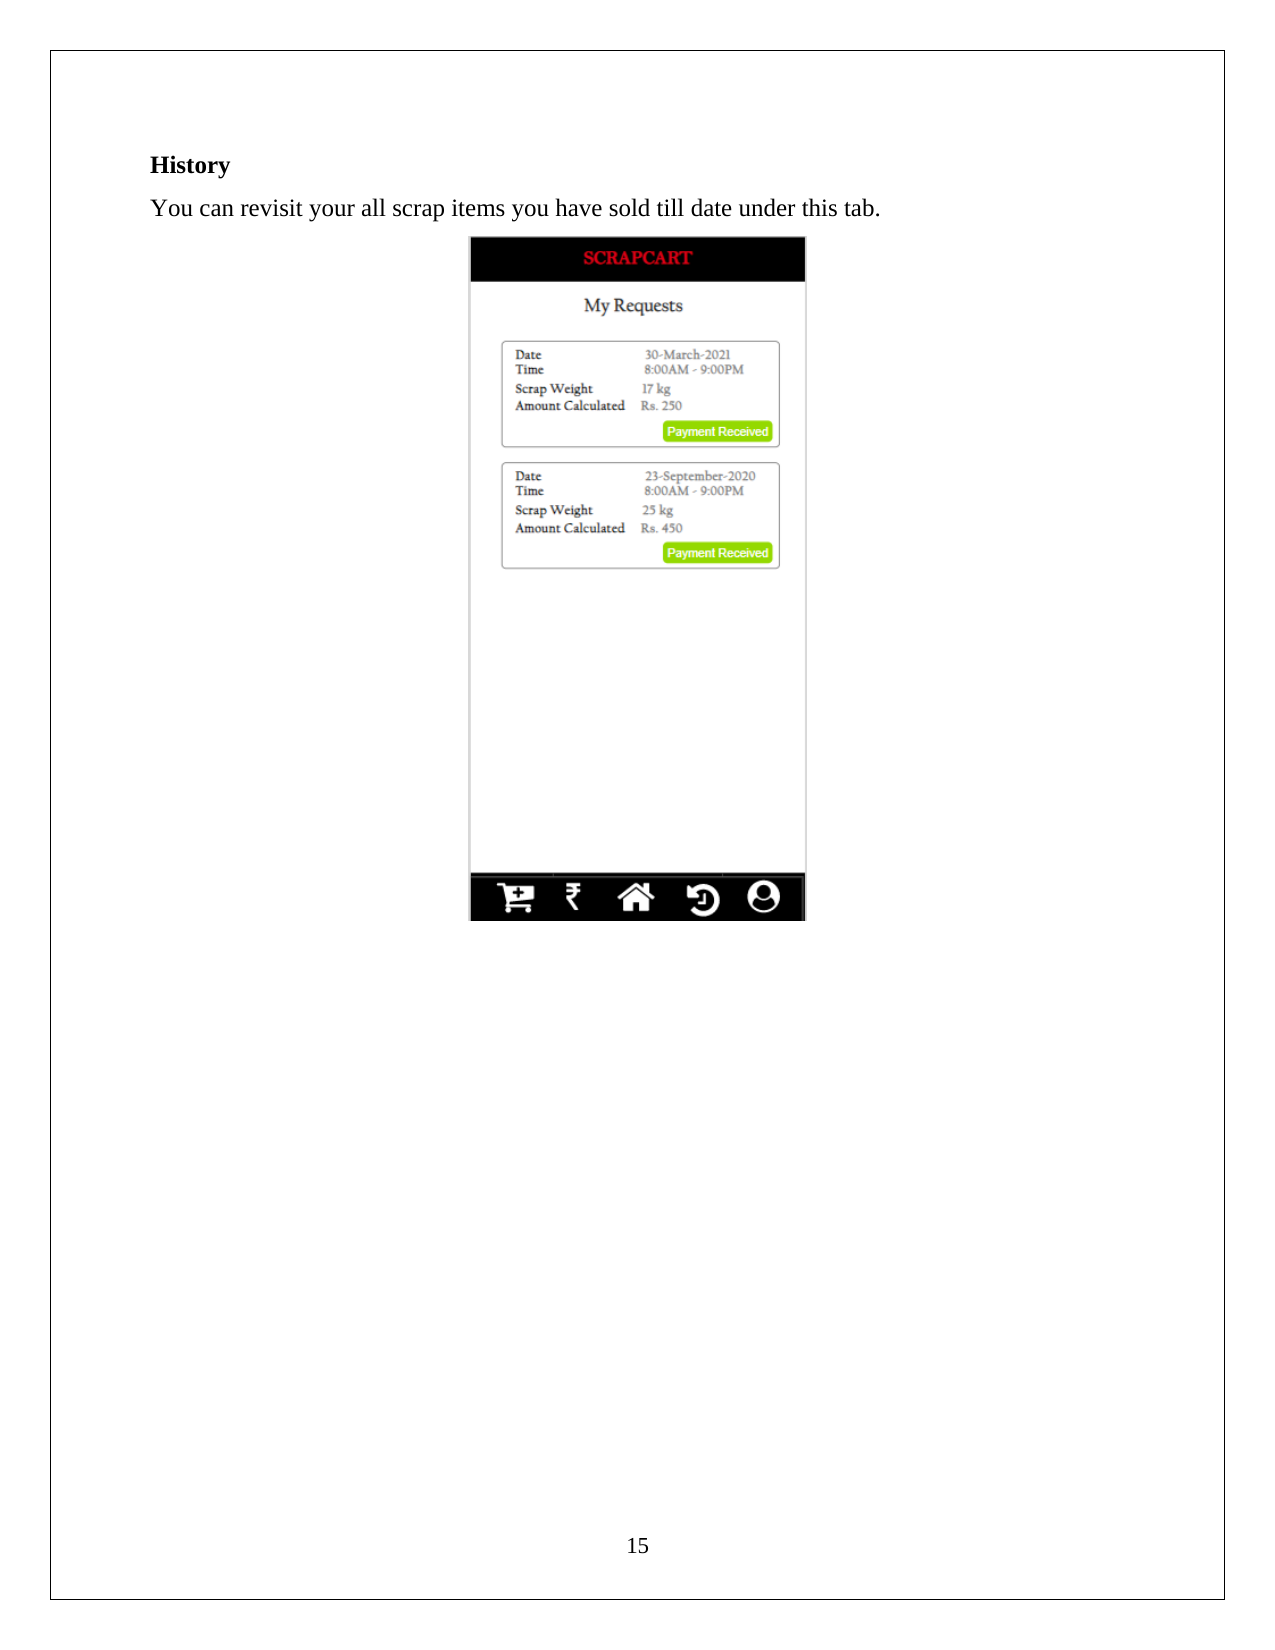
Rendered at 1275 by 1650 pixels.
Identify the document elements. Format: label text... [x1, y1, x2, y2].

text History [150, 150, 1125, 179]
picture [468, 236, 807, 921]
text You can revisit your all scrap items you have sold till date under this tab. [150, 193, 1125, 222]
